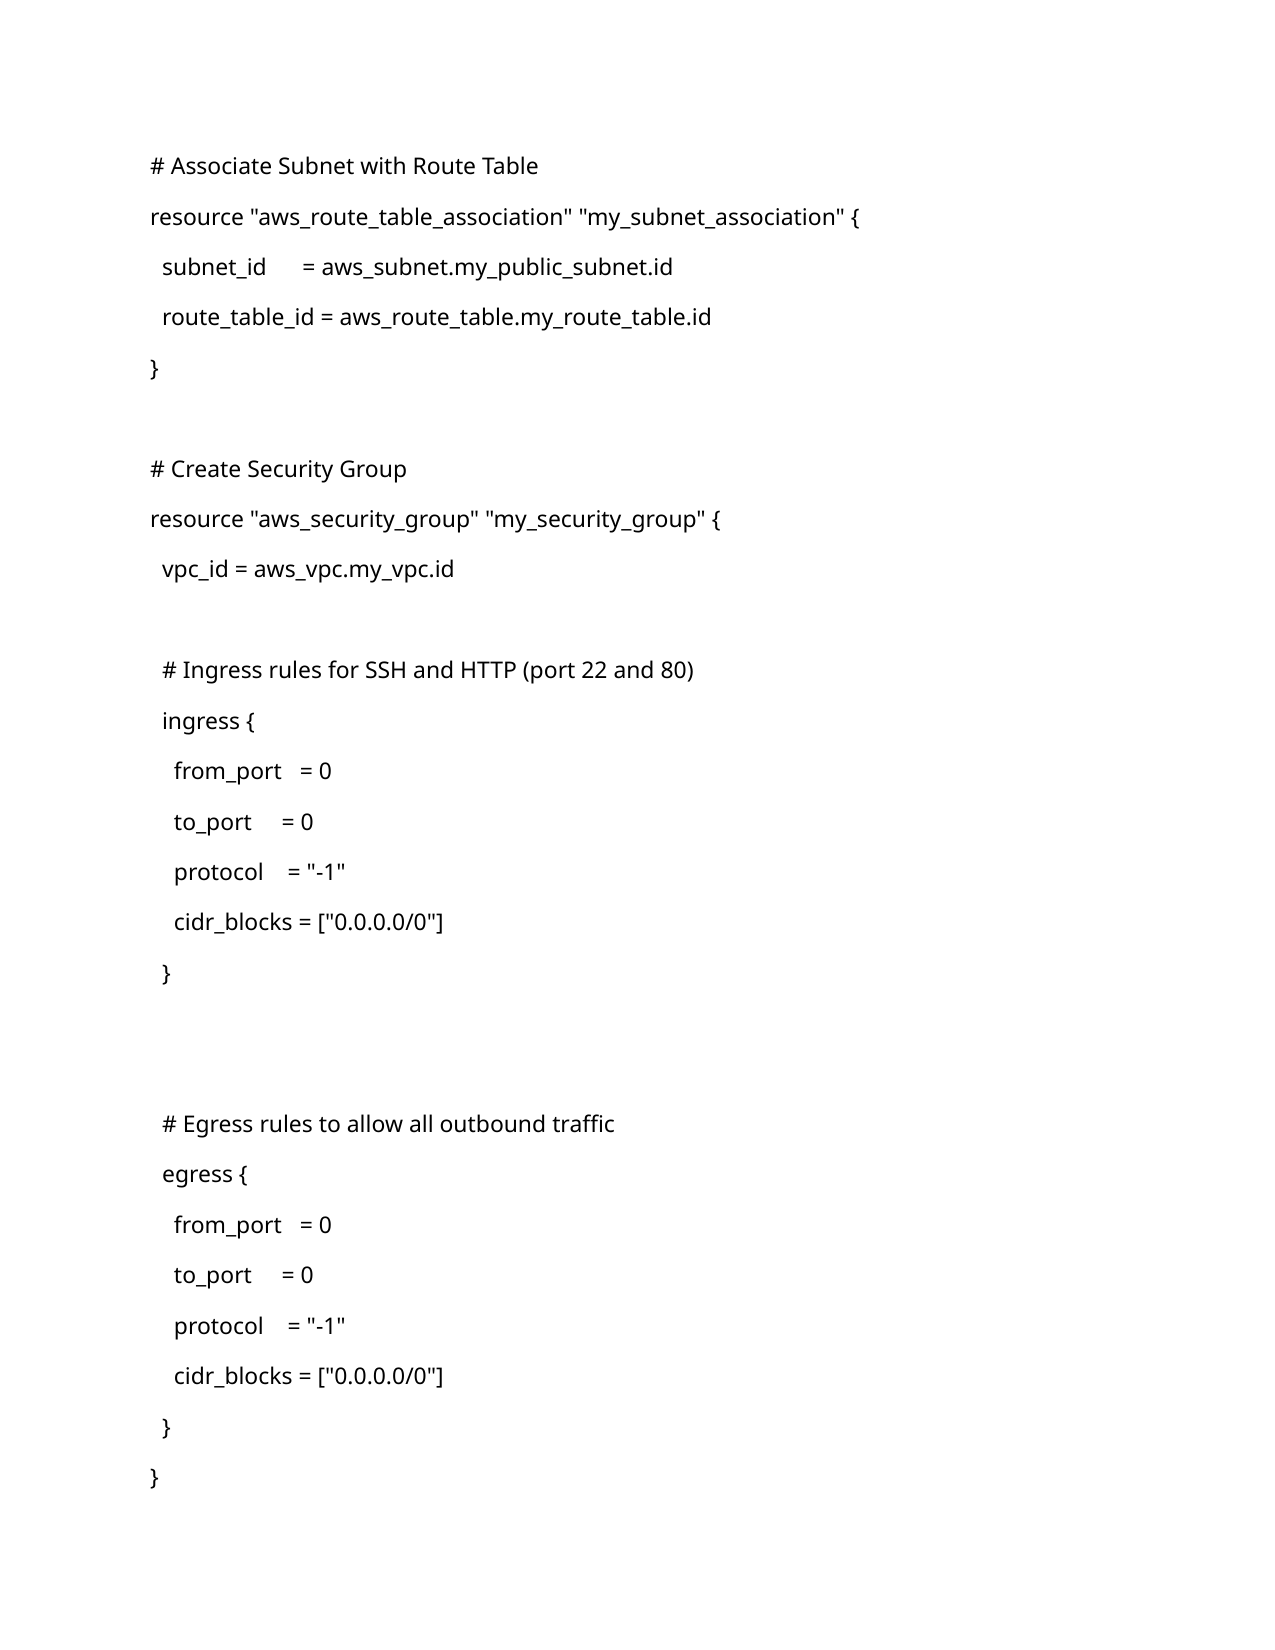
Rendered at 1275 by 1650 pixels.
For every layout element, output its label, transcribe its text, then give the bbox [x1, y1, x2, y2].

text from_port = 0 [150, 1209, 1125, 1240]
text resource "aws_security_group" "my_security_group" { [150, 503, 1125, 534]
text } [150, 1461, 1125, 1492]
text to_port = 0 [150, 1259, 1125, 1290]
text protocol = "-1" [150, 1309, 1125, 1341]
text } [150, 352, 1125, 383]
text } [150, 957, 1125, 988]
text ingress { [150, 704, 1125, 736]
text cidr_blocks = ["0.0.0.0/0"] [150, 906, 1125, 937]
text cidr_blocks = ["0.0.0.0/0"] [150, 1360, 1125, 1391]
text subnet_id = aws_subnet.my_public_subnet.id [150, 251, 1125, 282]
text # Ingress rules for SSH and HTTP (port 22 and 80) [150, 654, 1125, 685]
text route_table_id = aws_route_table.my_route_table.id [150, 301, 1125, 332]
text # Associate Subnet with Route Table [150, 150, 1125, 181]
text # Create Security Group [150, 452, 1125, 484]
text egress { [150, 1158, 1125, 1189]
text to_port = 0 [150, 805, 1125, 837]
text resource "aws_route_table_association" "my_subnet_association" { [150, 200, 1125, 232]
text vpc_id = aws_vpc.my_vpc.id [150, 553, 1125, 584]
text protocol = "-1" [150, 856, 1125, 887]
text } [150, 1410, 1125, 1442]
text # Egress rules to allow all outbound traffic [150, 1108, 1125, 1139]
text from_port = 0 [150, 755, 1125, 786]
